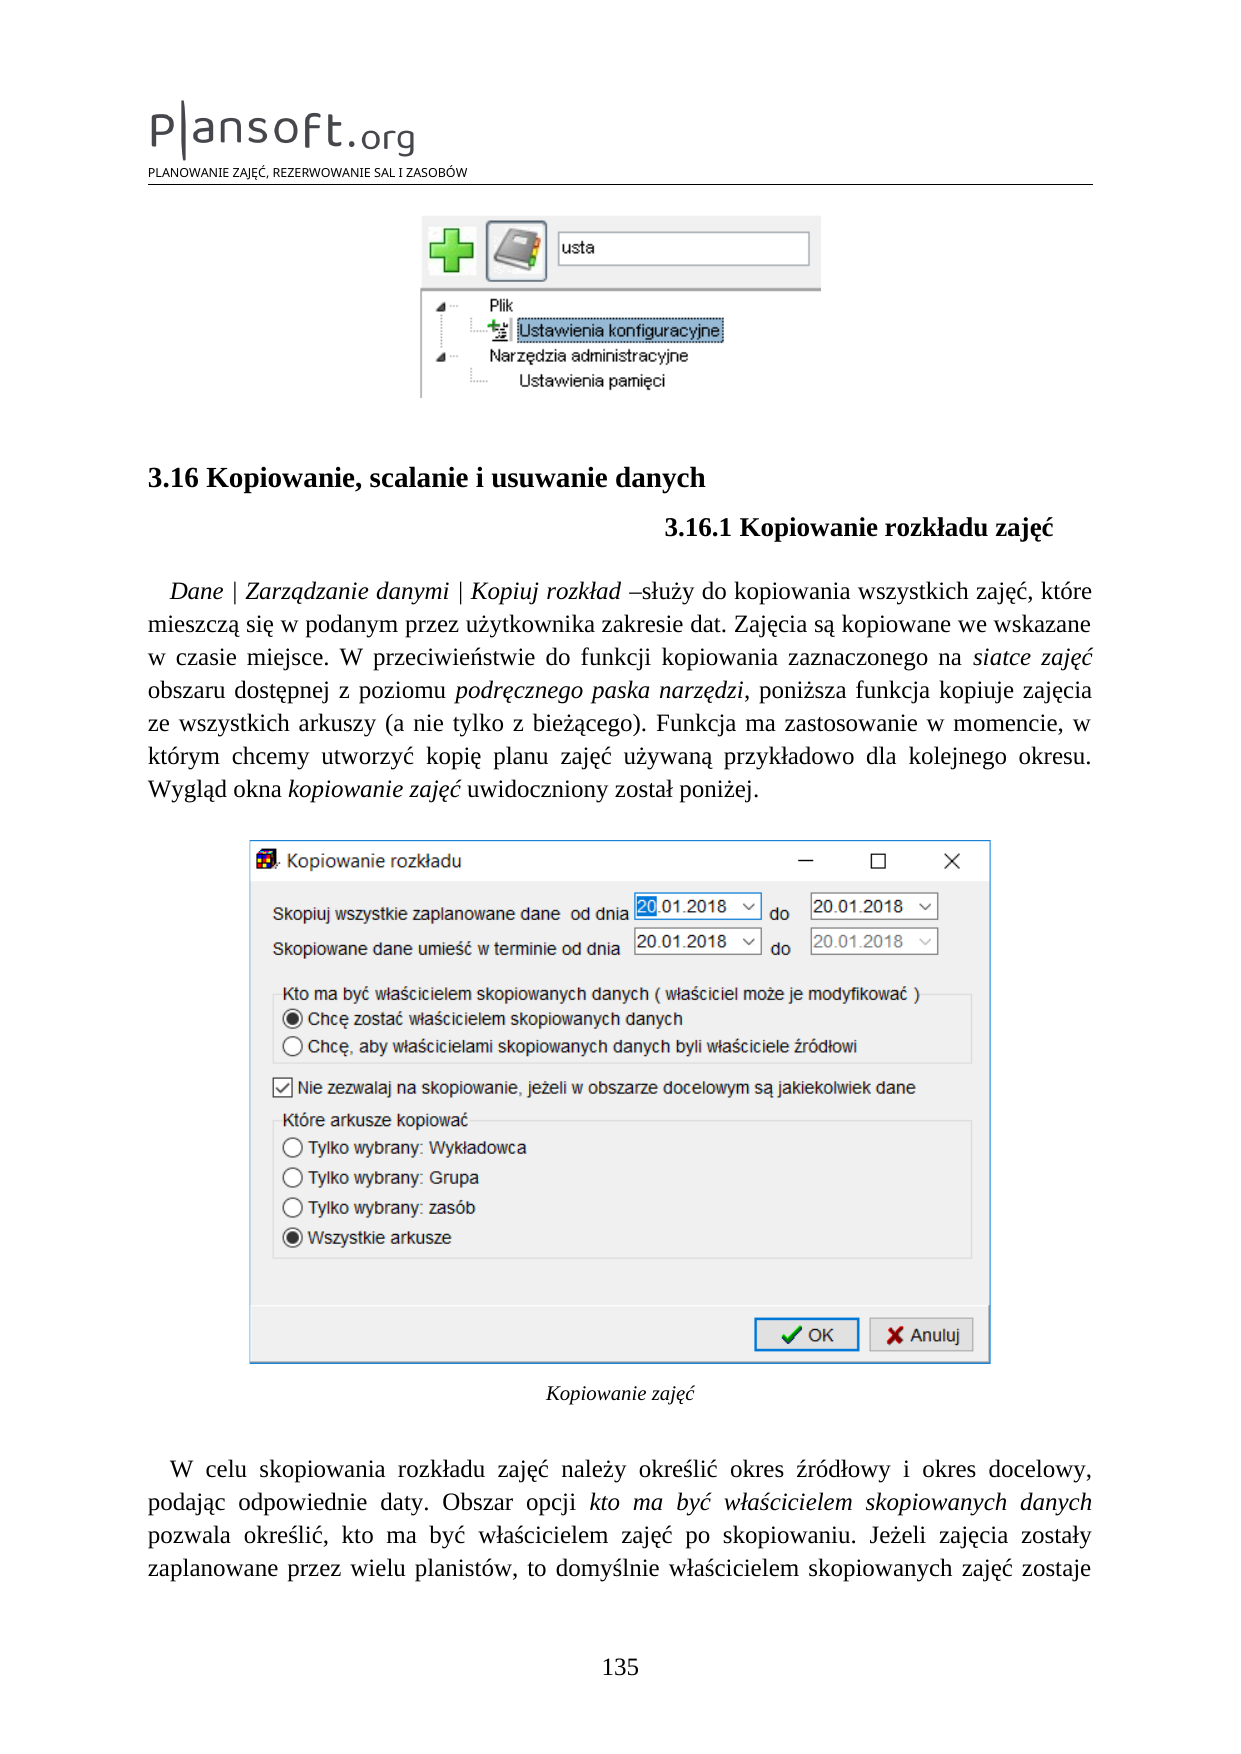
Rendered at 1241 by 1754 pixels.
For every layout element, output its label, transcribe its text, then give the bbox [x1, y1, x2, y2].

subtitle Kopiowanie, scalanie i usuwanie danych [148, 460, 1093, 494]
text Dane | Zarządzanie danymi | Kopiuj rozkład –służy do kopiowania wszystkich zajęć, które mieszczą się w podanym przez użytkownika zakresie dat. Zajęcia są kopiowane we wskazane w czasie miejsce. W przeciwieństwie do funkcji kopiowania zaznaczonego na siatce zajęć obszaru dostępnej z poziomu podręcznego paska narzędzi, poniższa funkcja kopiuje zajęcia ze wszystkich arkuszy (a nie tylko z bieżącego). Funkcja ma zastosowanie w momencie, w którym chcemy utworzyć kopię planu zajęć używaną przykładowo dla kolejnego okresu. Wygląd okna kopiowanie zajęć uwidoczniony został poniżej. [148, 576, 1093, 803]
subtitle Kopiowanie rozkładu zajęć [664, 511, 1093, 542]
picture [419, 213, 821, 398]
picture [249, 840, 991, 1364]
text Kopiowanie zajęć [148, 1381, 1093, 1405]
picture [147, 73, 418, 165]
